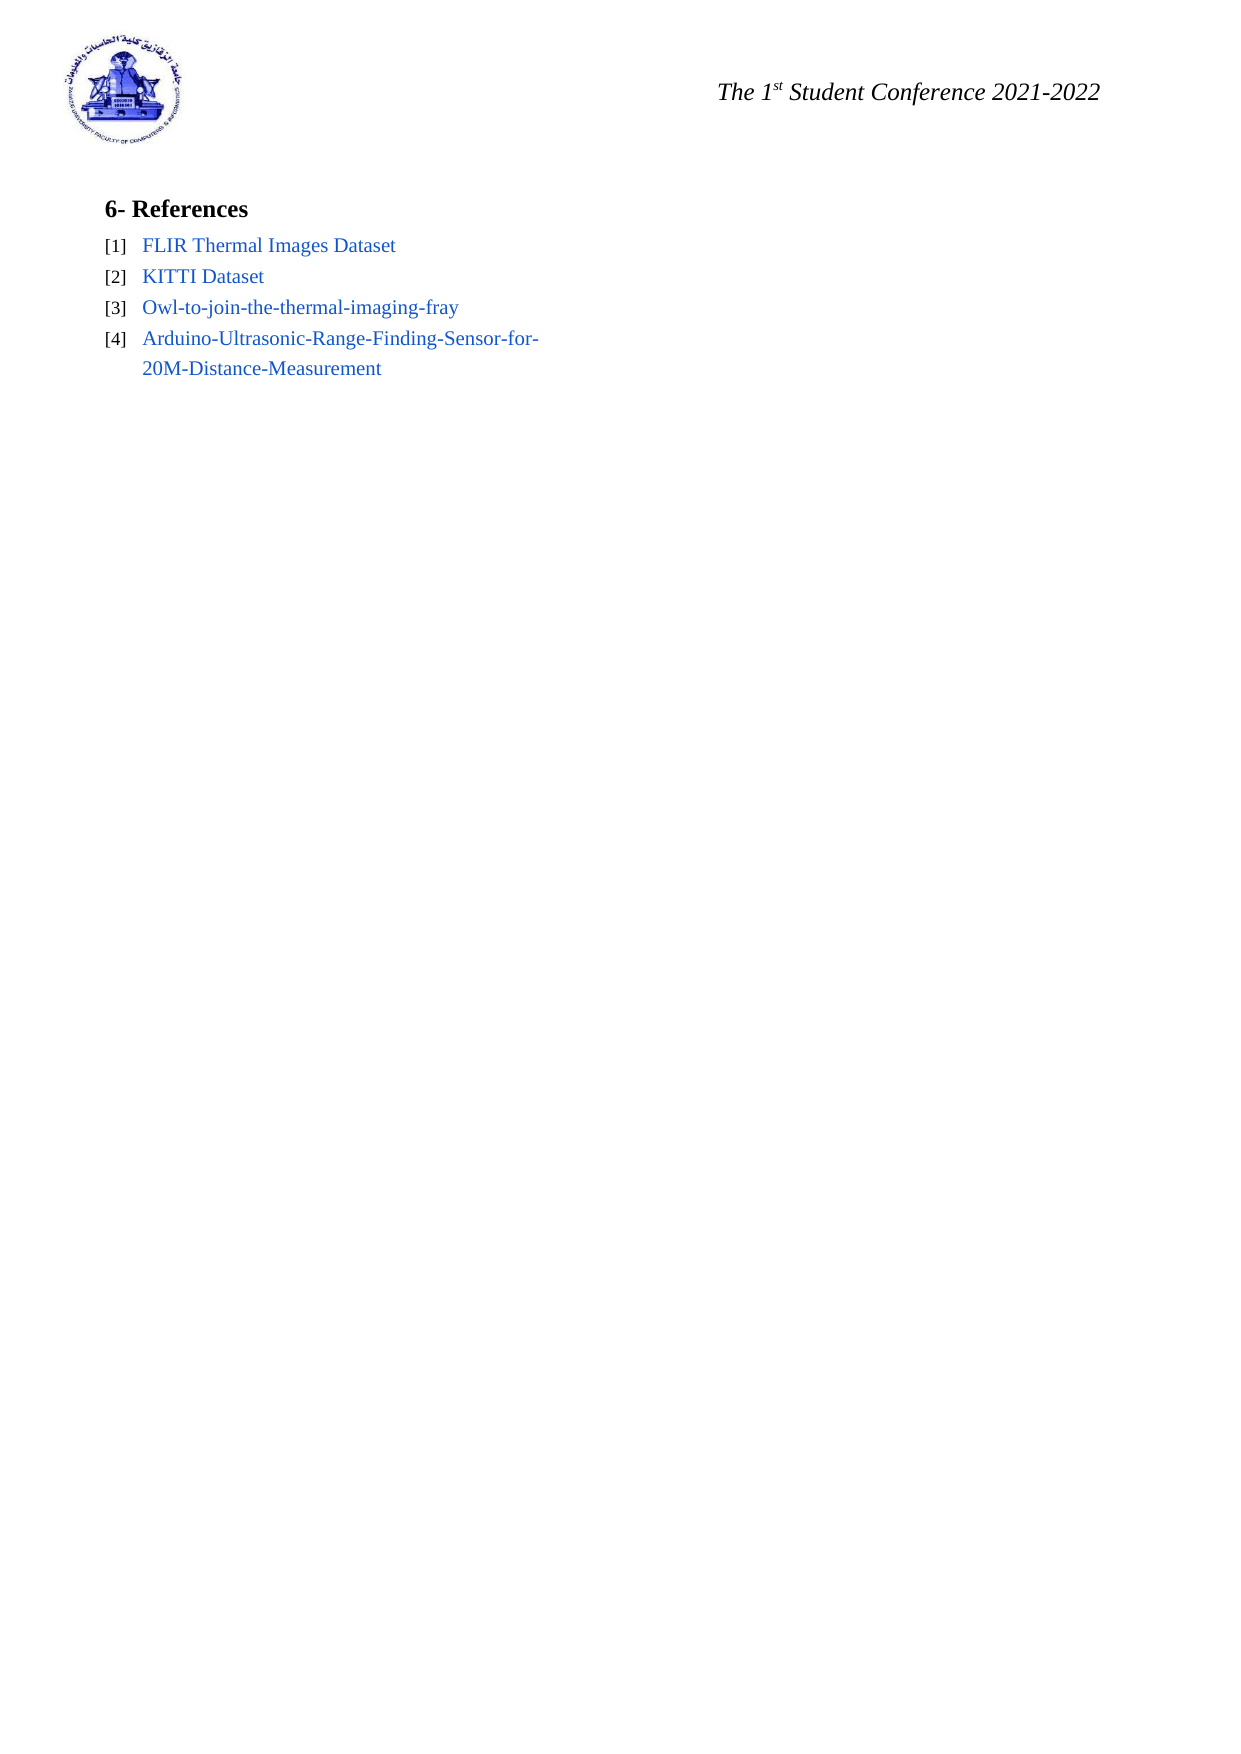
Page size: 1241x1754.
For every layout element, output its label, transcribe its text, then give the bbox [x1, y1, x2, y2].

list Owl-to-join-the-thermal-imaging-fray [104, 295, 580, 319]
text 6- References [104, 194, 580, 222]
picture [62, 30, 186, 147]
list Arduino-Ultrasonic-Range-Finding-Sensor-for-20M-Distance-Measurement [104, 326, 580, 380]
list FLIR Thermal Images Dataset [104, 233, 580, 257]
list KITTI Dataset [104, 264, 580, 288]
